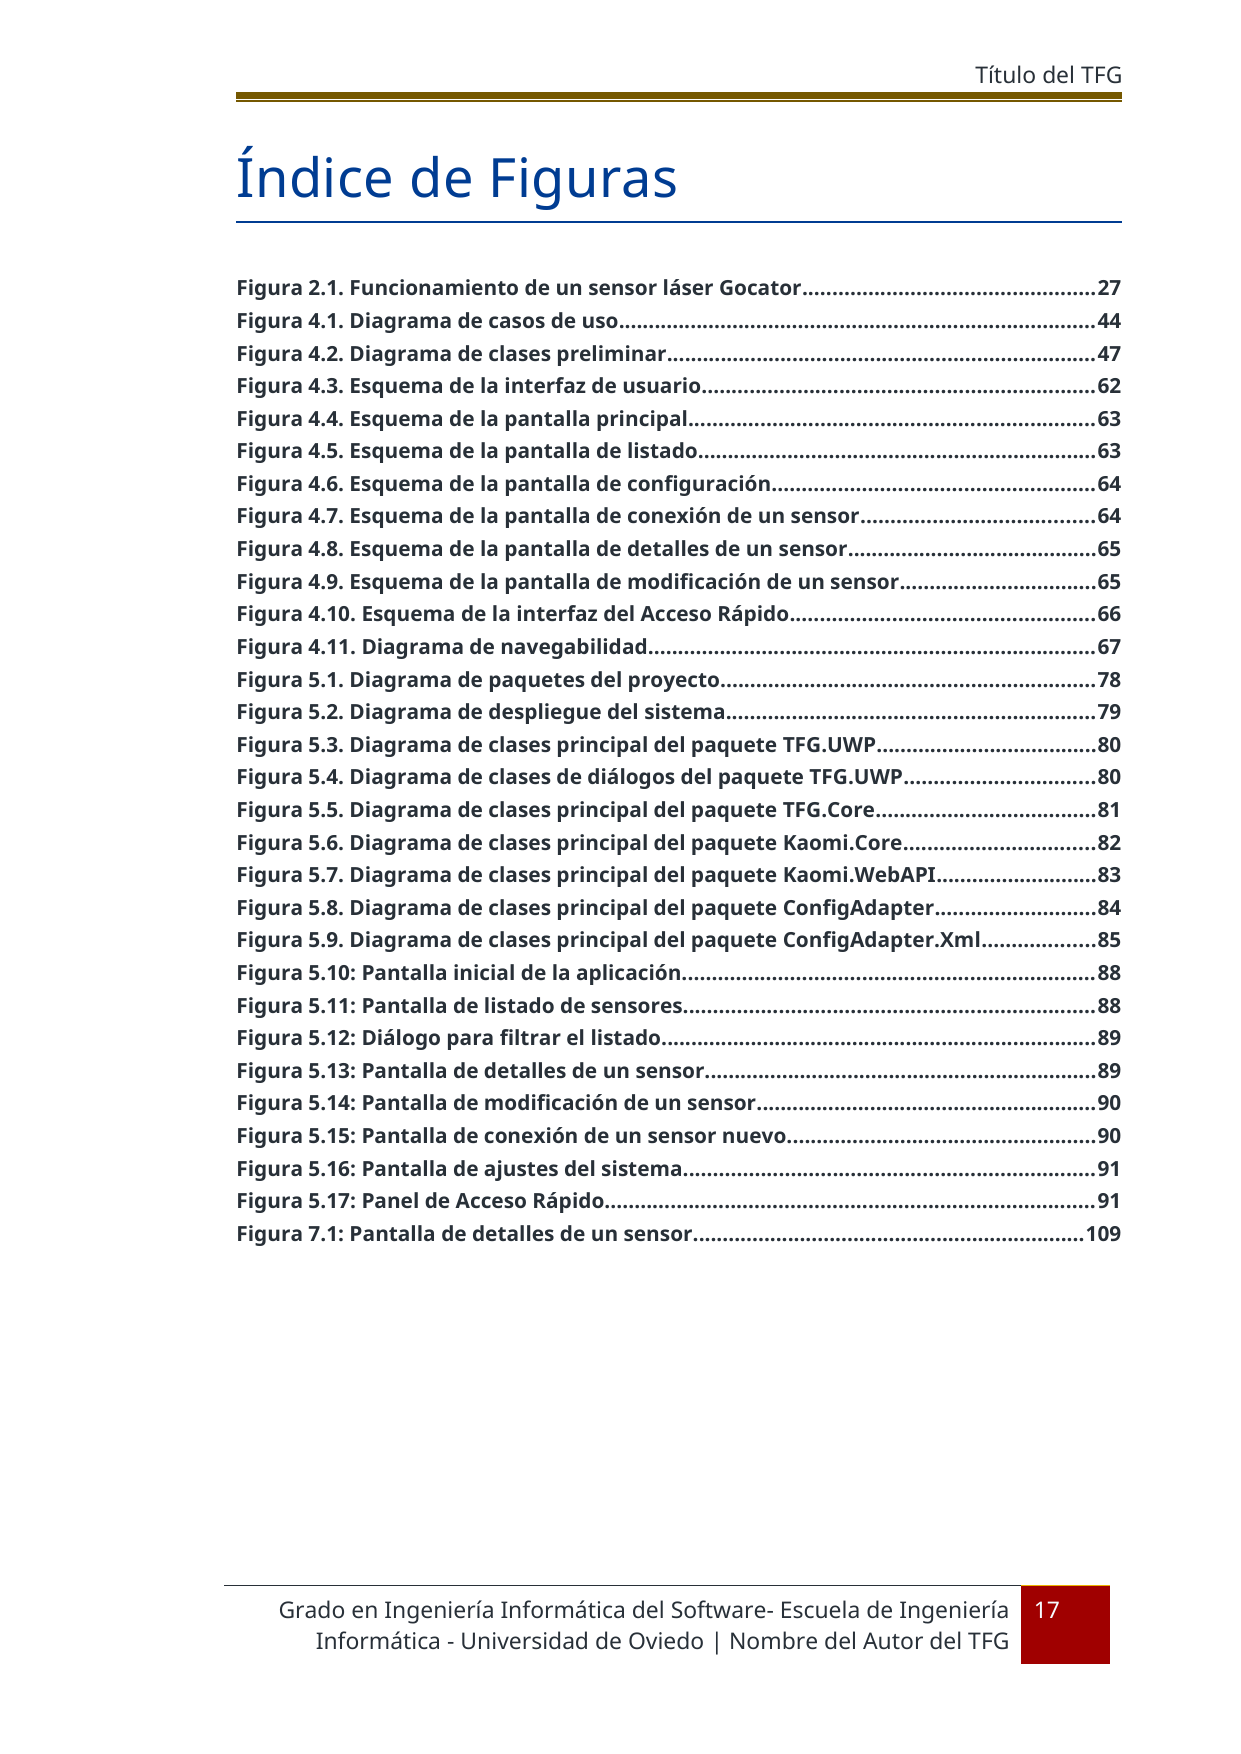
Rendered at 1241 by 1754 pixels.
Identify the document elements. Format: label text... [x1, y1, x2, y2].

text Figura 5.11: Pantalla de listado de sensores. 88 [236, 991, 1122, 1019]
text Figura 4.7. Esquema de la pantalla de conexión de un sensor 64 [236, 502, 1122, 530]
text Figura 5.6. Diagrama de clases principal del paquete Kaomi.Core 82 [236, 828, 1122, 856]
text Figura 7.1: Pantalla de detalles de un sensor. 109 [236, 1219, 1122, 1247]
text Figura 5.9. Diagrama de clases principal del paquete ConfigAdapter.Xml 85 [236, 926, 1122, 954]
text Figura 4.6. Esquema de la pantalla de configuración 64 [236, 469, 1122, 497]
text Figura 4.9. Esquema de la pantalla de modificación de un sensor 65 [236, 567, 1122, 595]
text Figura 4.11. Diagrama de navegabilidad 67 [236, 632, 1122, 661]
text Figura 5.4. Diagrama de clases de diálogos del paquete TFG.UWP 80 [236, 762, 1122, 791]
text Figura 4.8. Esquema de la pantalla de detalles de un sensor 65 [236, 534, 1122, 563]
text Figura 4.10. Esquema de la interfaz del Acceso Rápido 66 [236, 599, 1122, 628]
text Figura 5.10: Pantalla inicial de la aplicación. 88 [236, 958, 1122, 987]
text Figura 5.3. Diagrama de clases principal del paquete TFG.UWP 80 [236, 730, 1122, 758]
text Figura 5.2. Diagrama de despliegue del sistema 79 [236, 697, 1122, 726]
text Figura 5.1. Diagrama de paquetes del proyecto 78 [236, 665, 1122, 693]
text Figura 5.12: Diálogo para filtrar el listado. 89 [236, 1023, 1122, 1052]
text Figura 5.13: Pantalla de detalles de un sensor. 89 [236, 1056, 1122, 1084]
text Figura 5.7. Diagrama de clases principal del paquete Kaomi.WebAPI 83 [236, 860, 1122, 889]
text Figura 4.2. Diagrama de clases preliminar 47 [236, 339, 1122, 367]
text Figura 4.3. Esquema de la interfaz de usuario 62 [236, 371, 1122, 400]
text Figura 5.15: Pantalla de conexión de un sensor nuevo. 90 [236, 1121, 1122, 1149]
text Figura 4.1. Diagrama de casos de uso 44 [236, 306, 1122, 334]
text Figura 2.1. Funcionamiento de un sensor láser Gocator 27 [236, 273, 1122, 302]
text Figura 5.17: Panel de Acceso Rápido. 91 [236, 1186, 1122, 1215]
title Índice de Figuras [236, 139, 1122, 221]
text Figura 4.5. Esquema de la pantalla de listado 63 [236, 436, 1122, 465]
text Figura 5.8. Diagrama de clases principal del paquete ConfigAdapter 84 [236, 893, 1122, 921]
text Figura 5.5. Diagrama de clases principal del paquete TFG.Core 81 [236, 795, 1122, 823]
text Figura 4.4. Esquema de la pantalla principal 63 [236, 404, 1122, 432]
text Figura 5.14: Pantalla de modificación de un sensor. 90 [236, 1088, 1122, 1117]
text Figura 5.16: Pantalla de ajustes del sistema. 91 [236, 1154, 1122, 1182]
